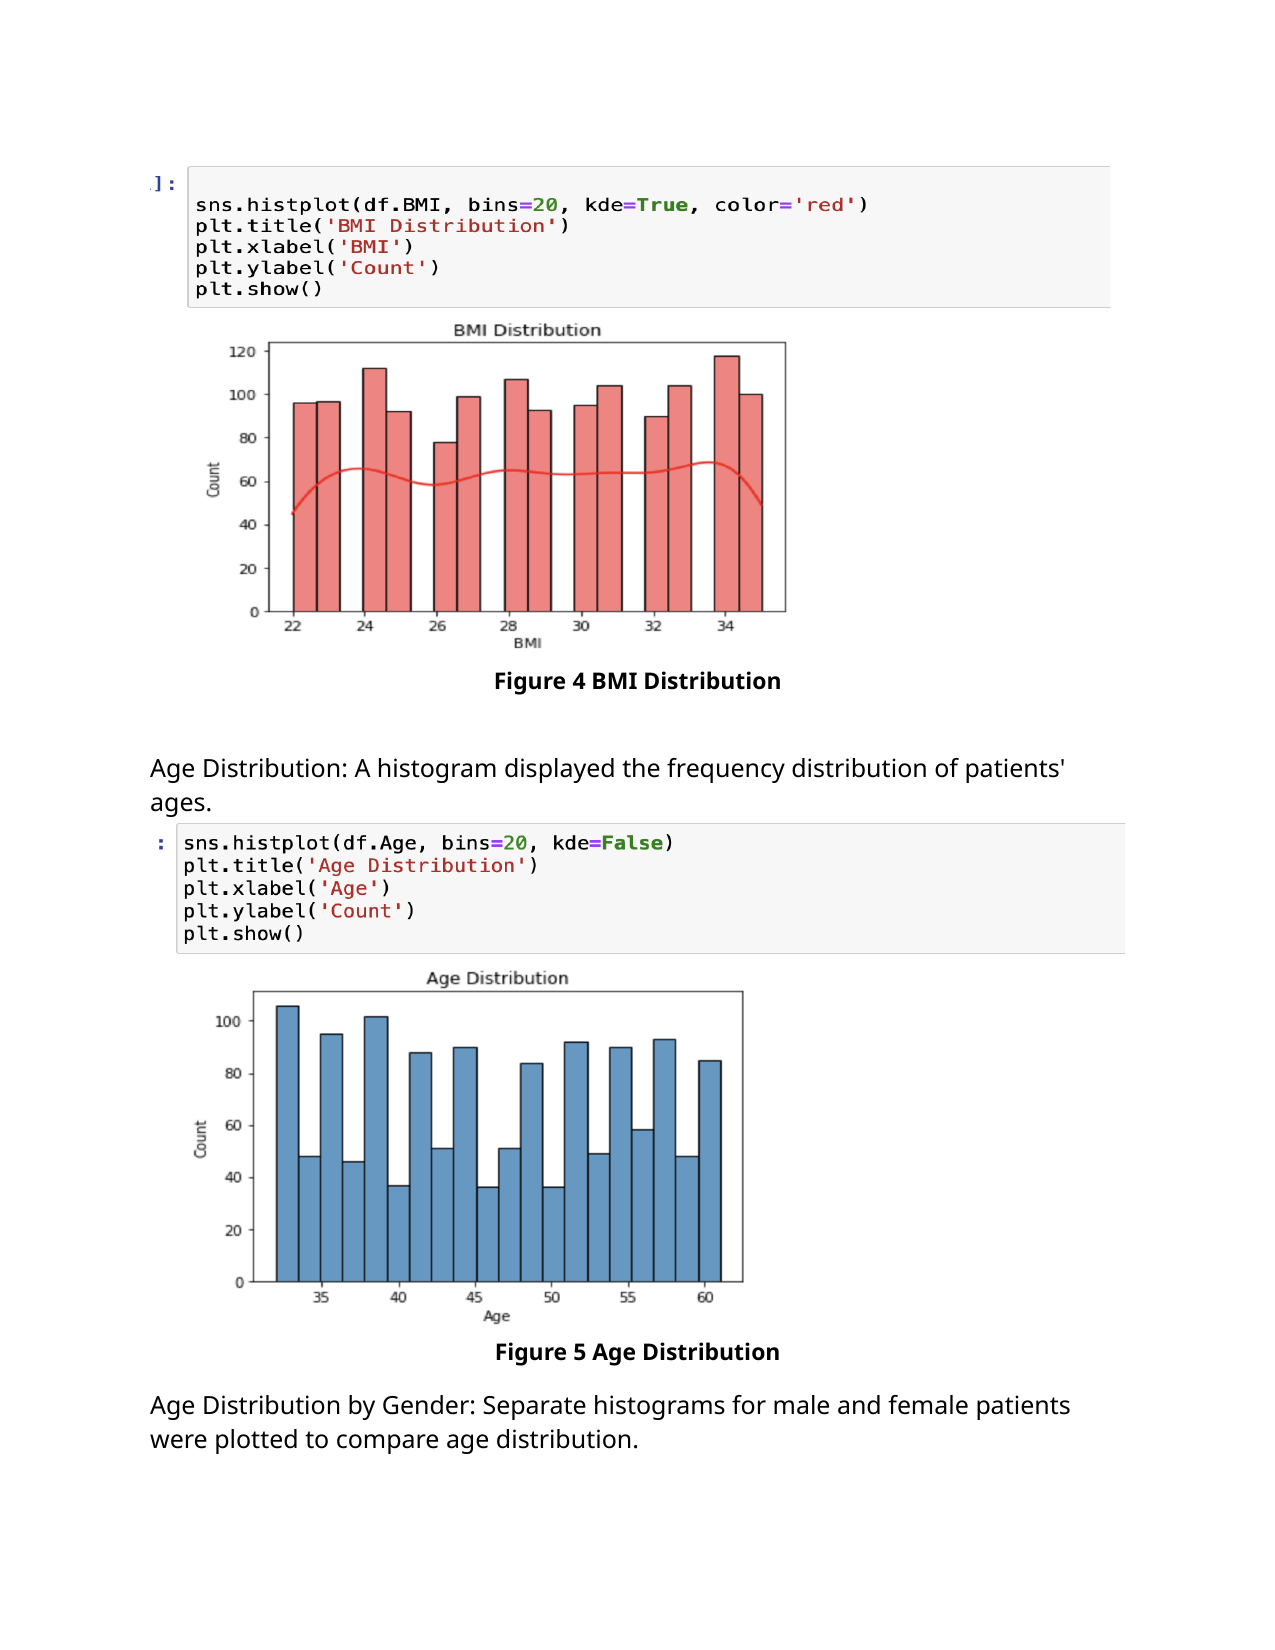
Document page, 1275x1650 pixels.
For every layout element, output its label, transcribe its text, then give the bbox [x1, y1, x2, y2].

text Figure 5 Age Distribution [150, 1336, 1125, 1367]
text Age Distribution: A histogram displayed the frequency distribution of patients' ages. [150, 751, 1125, 818]
text Figure 4 BMI Distribution [150, 664, 1125, 696]
picture [150, 818, 1125, 1336]
text Age Distribution by Gender: Separate histograms for male and female patients were plotted to compare age distribution. [150, 1388, 1125, 1456]
picture [150, 150, 1111, 665]
